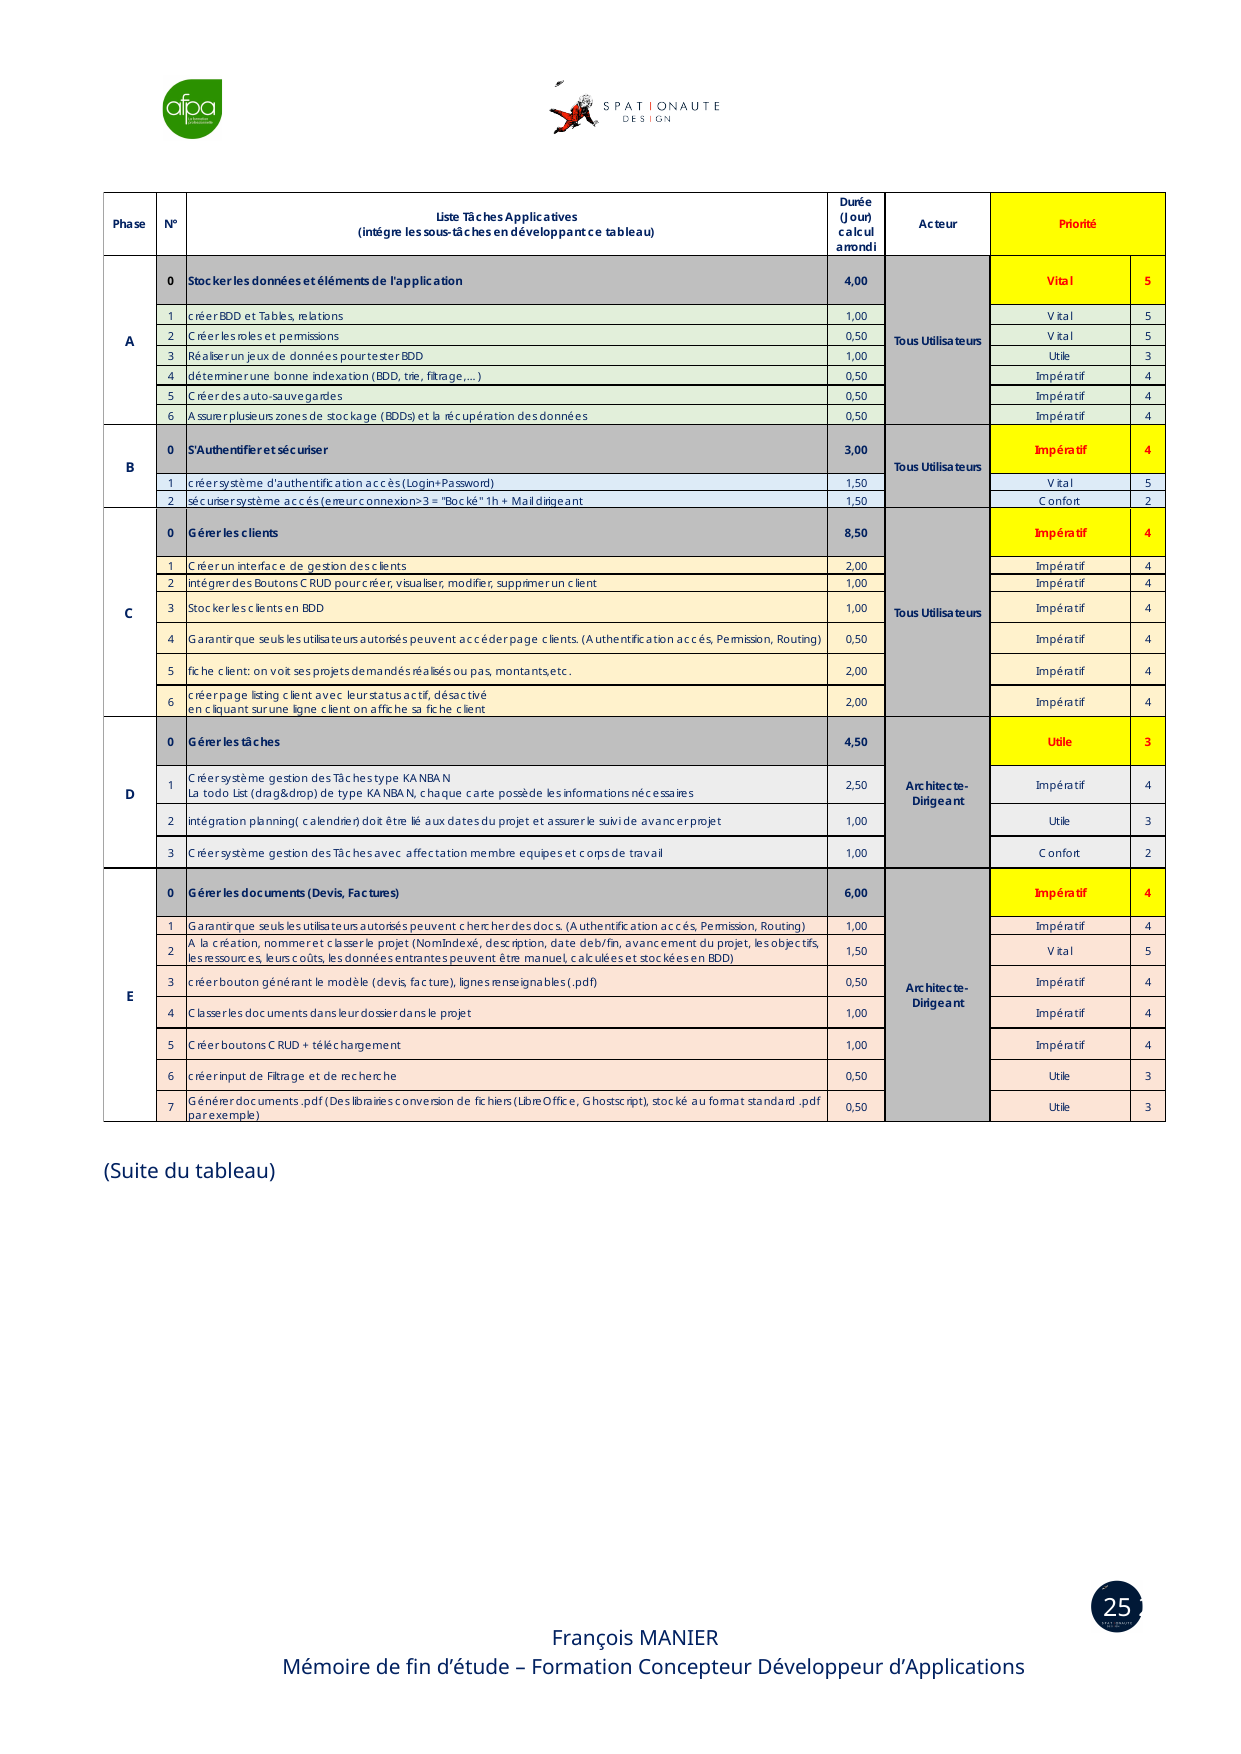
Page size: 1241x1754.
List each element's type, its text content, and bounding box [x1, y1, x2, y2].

picture [531, 73, 739, 141]
picture [1091, 1580, 1143, 1633]
picture [162, 75, 223, 141]
text (Suite du tableau) [103, 1156, 1167, 1185]
